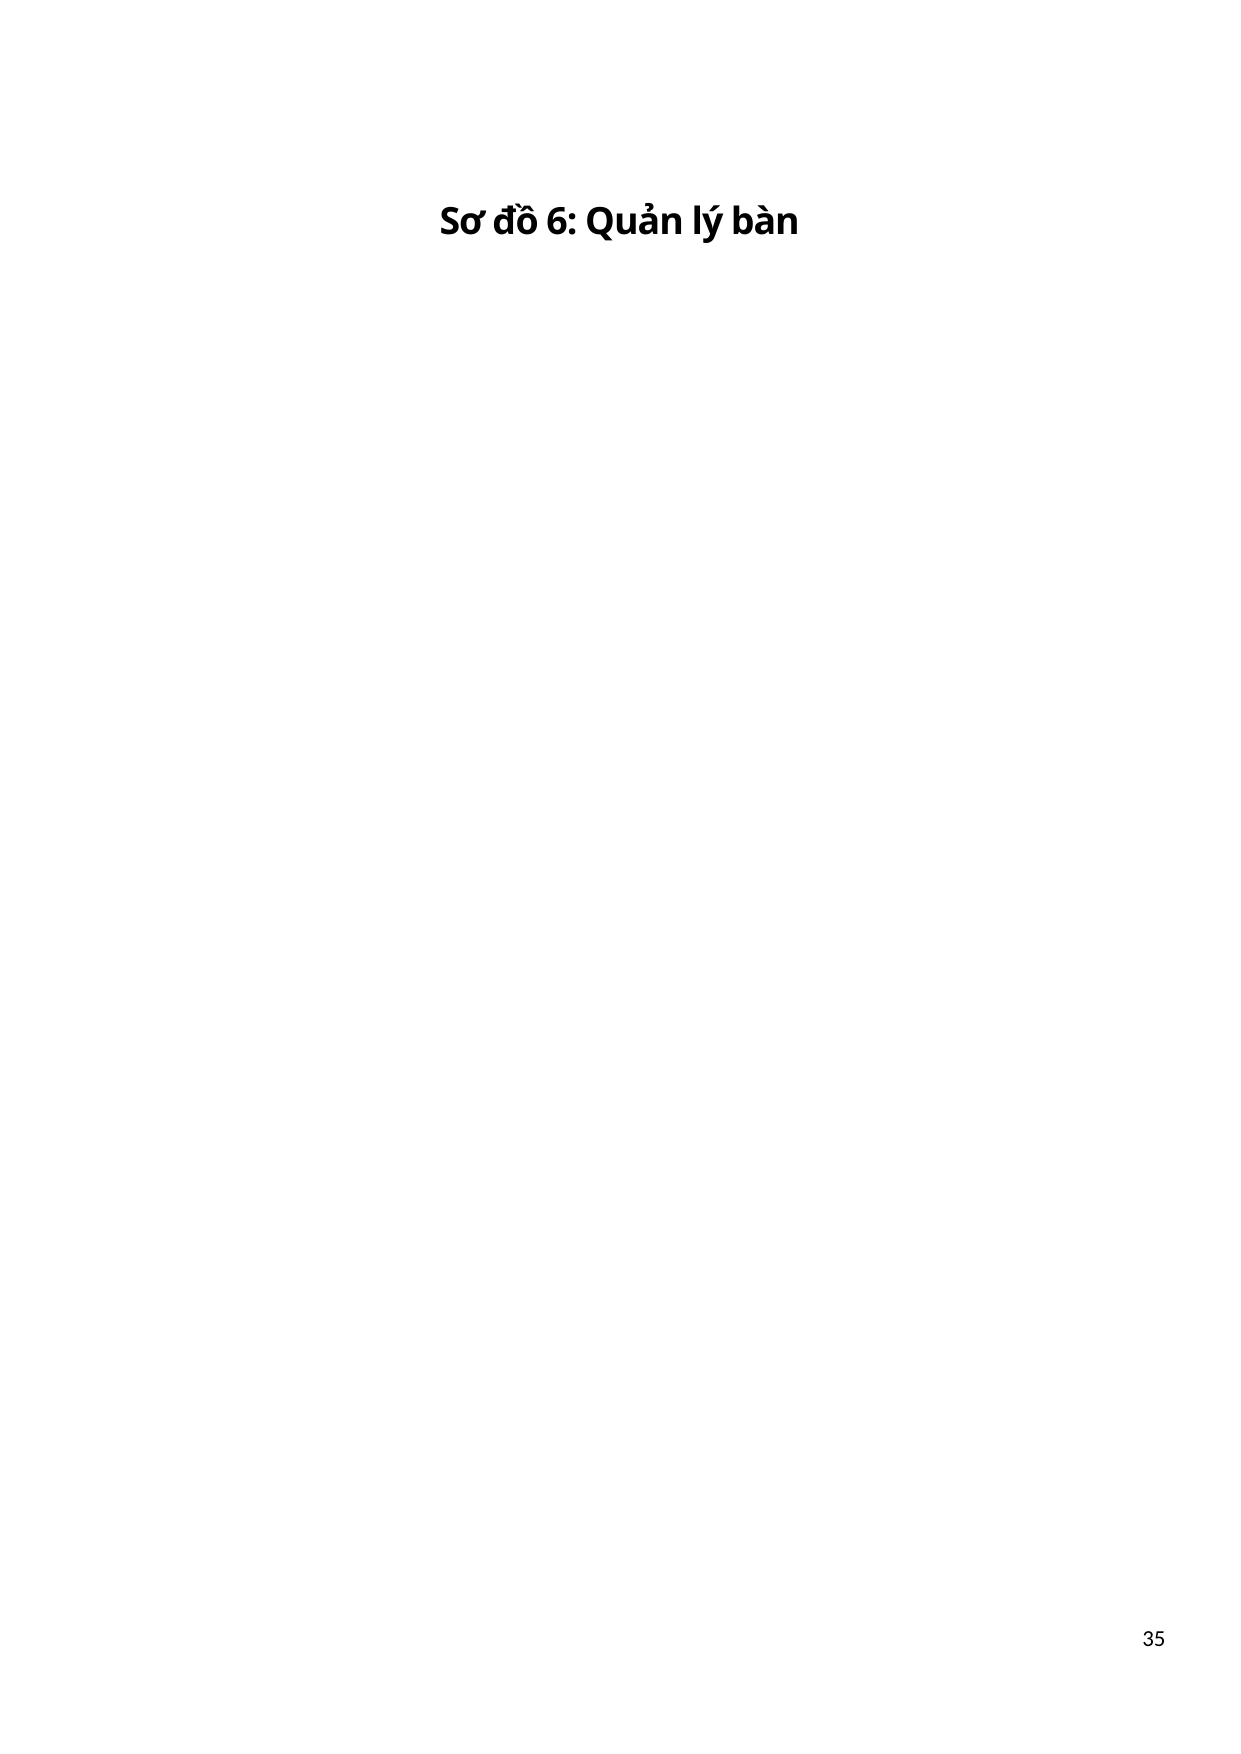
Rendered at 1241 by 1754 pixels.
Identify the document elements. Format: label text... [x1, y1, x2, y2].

title Sơ đồ 6: Quản lý bàn [75, 194, 1165, 245]
